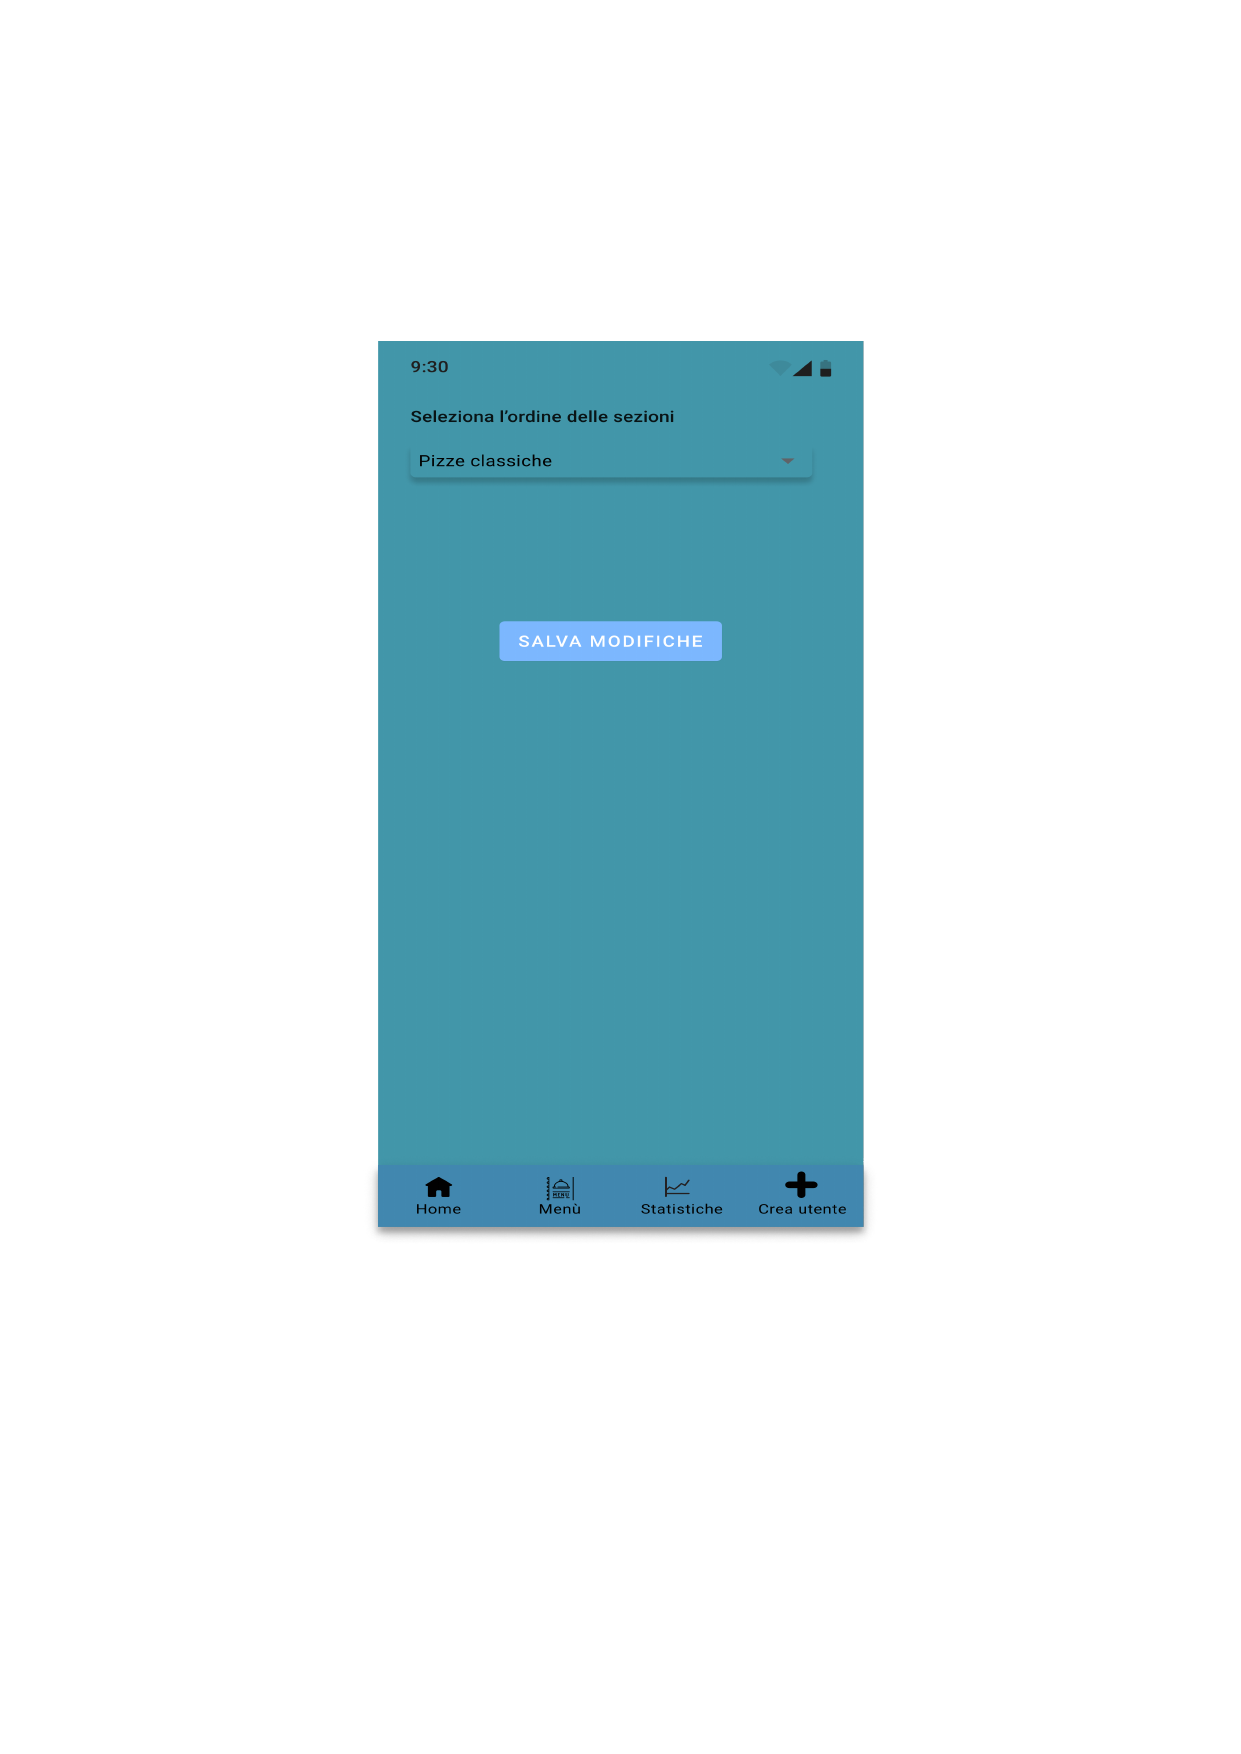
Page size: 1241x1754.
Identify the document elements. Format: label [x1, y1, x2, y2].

picture [362, 341, 878, 1245]
